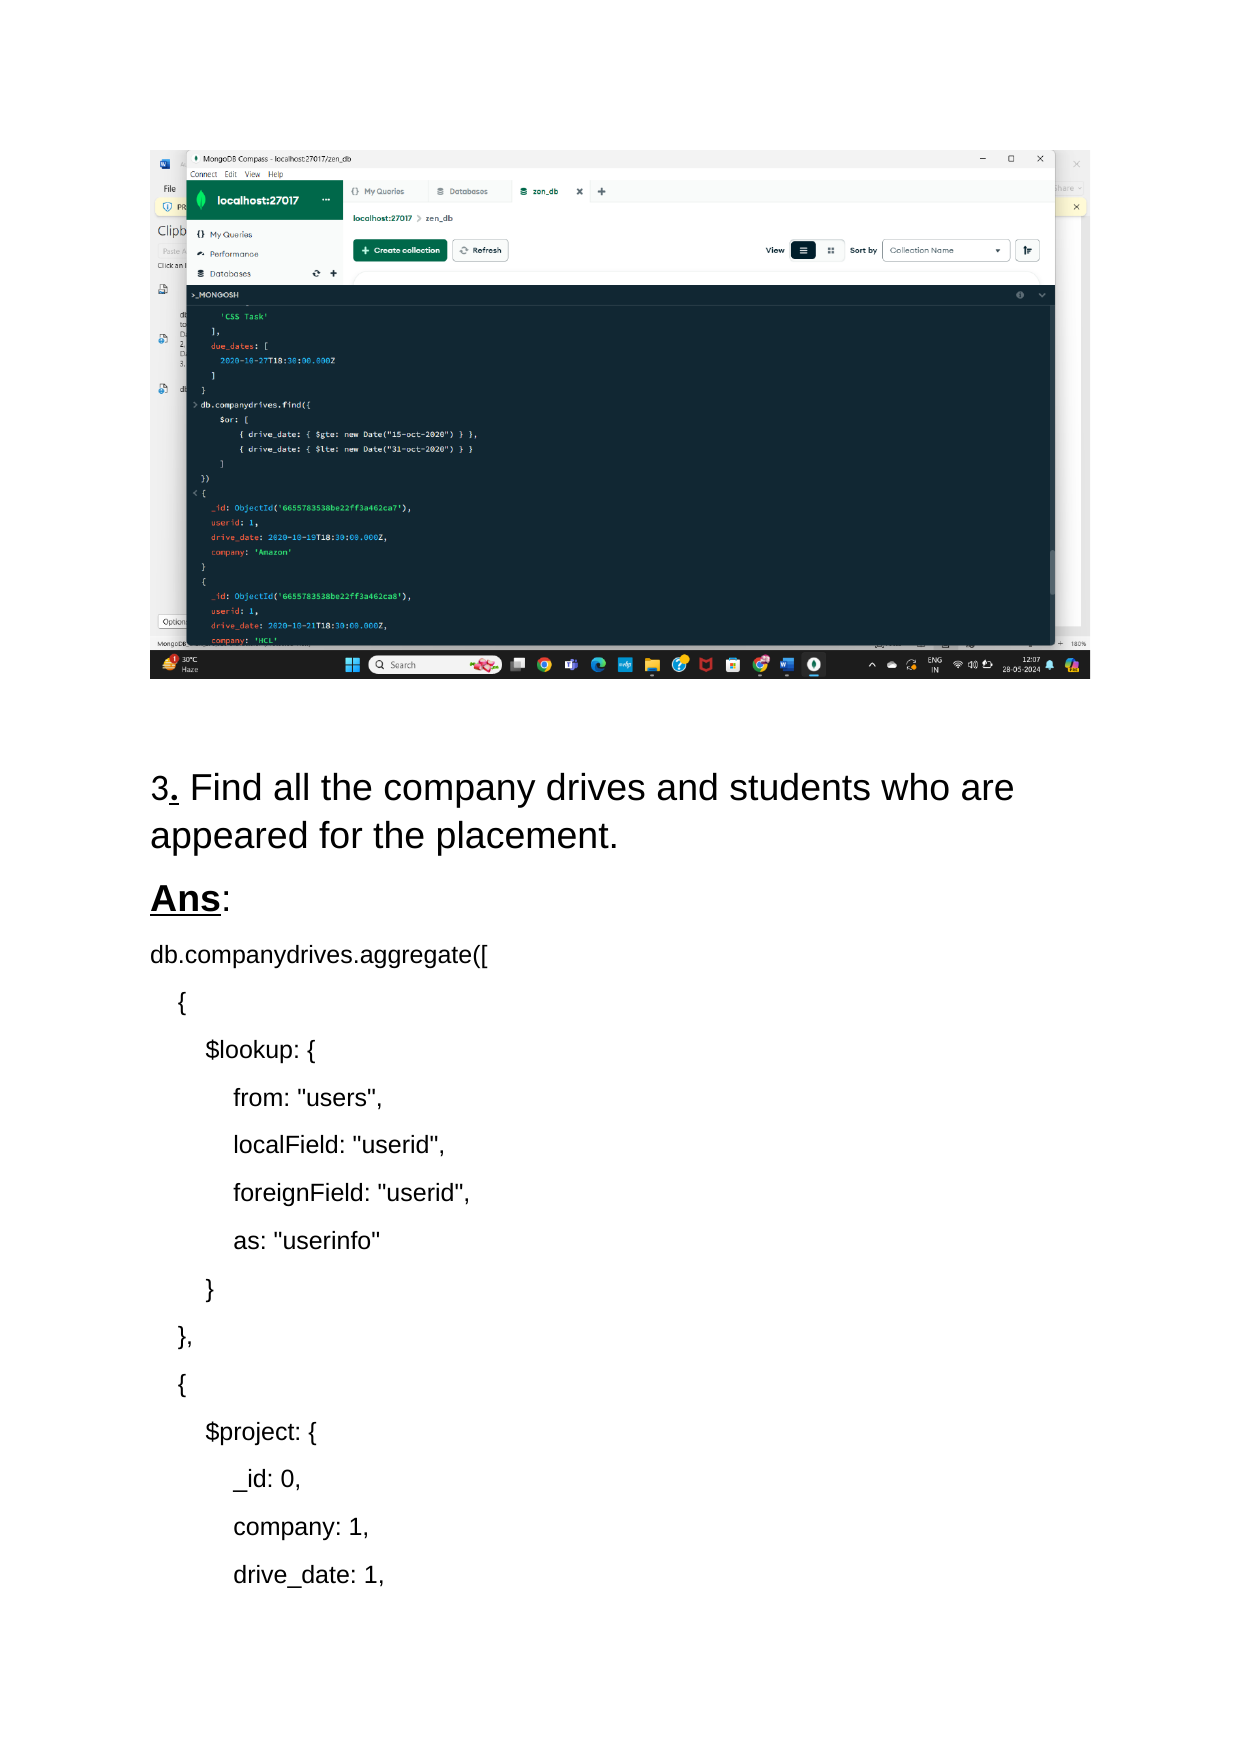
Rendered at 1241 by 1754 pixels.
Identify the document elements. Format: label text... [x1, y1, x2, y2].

text Ans: [150, 876, 1090, 919]
picture [150, 150, 1091, 679]
text db.companydrives.aggregate([ [150, 939, 1090, 968]
text $project: { [150, 1417, 1090, 1445]
text }, [150, 1321, 1090, 1350]
text from: "users", [150, 1083, 1090, 1111]
text _id: 0, [150, 1464, 1090, 1493]
text 3. Find all the company drives and students who are appeared for the placement. [150, 764, 1090, 856]
text foreignField: "userid", [150, 1178, 1090, 1207]
text $lookup: { [150, 1035, 1090, 1064]
text { [150, 1369, 1090, 1398]
text company: 1, [150, 1512, 1090, 1541]
text } [150, 1273, 1090, 1302]
text { [150, 987, 1090, 1016]
text as: "userinfo" [150, 1226, 1090, 1254]
text drive_date: 1, [150, 1560, 1090, 1588]
text localField: "userid", [150, 1130, 1090, 1159]
